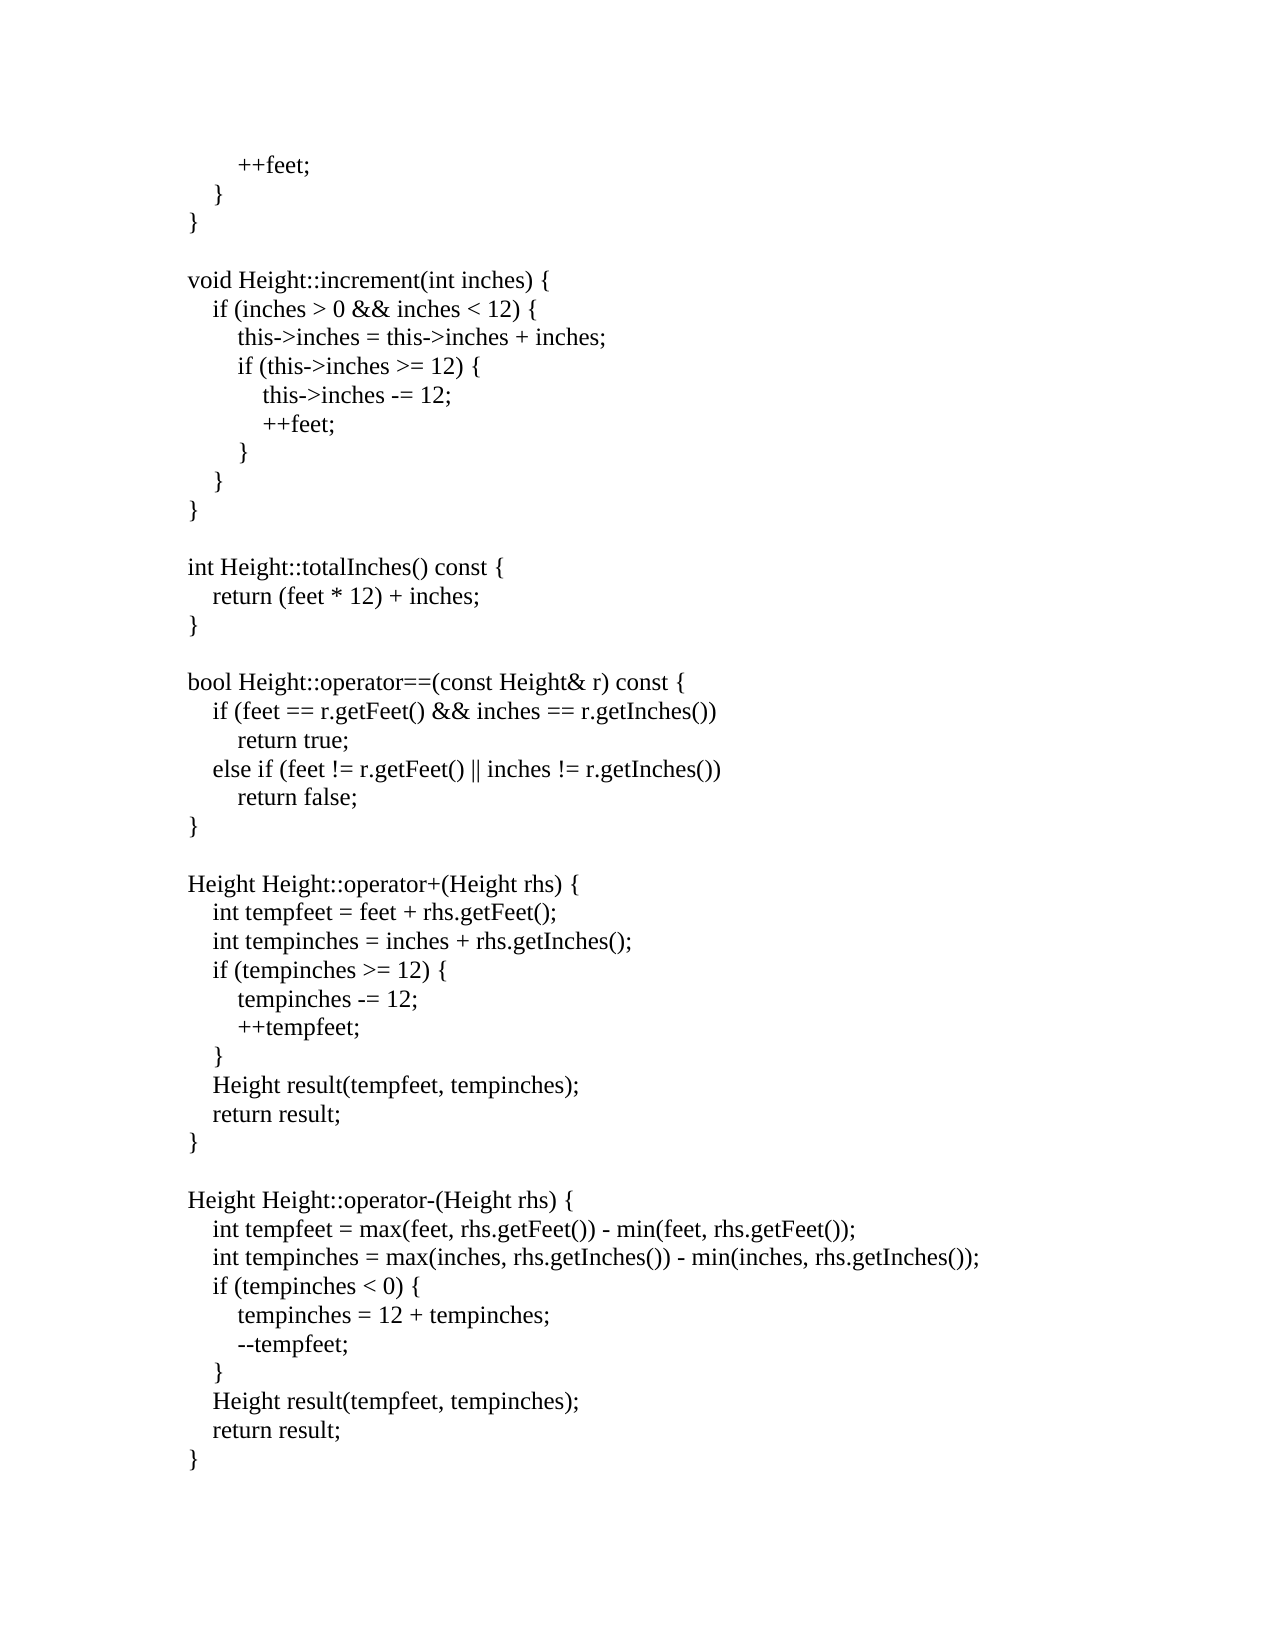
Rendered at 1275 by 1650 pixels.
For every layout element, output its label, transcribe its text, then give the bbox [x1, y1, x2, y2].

text return true; [187, 725, 1087, 754]
text Height result(tempfeet, tempinches); [187, 1070, 1087, 1099]
text this->inches -= 12; [187, 380, 1087, 409]
text tempinches -= 12; [187, 984, 1087, 1012]
text if (inches > 0 && inches < 12) { [187, 294, 1087, 322]
text } [187, 1041, 1087, 1070]
text } [187, 811, 1087, 840]
text if (this->inches >= 12) { [187, 351, 1087, 380]
text int Height::totalInches() const { [187, 552, 1087, 581]
text } [187, 179, 1087, 207]
text void Height::increment(int inches) { [187, 265, 1087, 294]
text return (feet * 12) + inches; [187, 581, 1087, 610]
text } [187, 495, 1087, 524]
text return result; [187, 1415, 1087, 1444]
text ++feet; [187, 150, 1087, 179]
text int tempfeet = max(feet, rhs.getFeet()) - min(feet, rhs.getFeet()); [187, 1214, 1087, 1242]
text else if (feet != r.getFeet() || inches != r.getInches()) [187, 754, 1087, 782]
text Height result(tempfeet, tempinches); [187, 1386, 1087, 1415]
text bool Height::operator==(const Height& r) const { [187, 667, 1087, 696]
text Height Height::operator-(Height rhs) { [187, 1185, 1087, 1214]
text } [187, 437, 1087, 466]
text ++tempfeet; [187, 1012, 1087, 1041]
text if (tempinches >= 12) { [187, 955, 1087, 984]
text return result; [187, 1099, 1087, 1127]
text } [187, 1357, 1087, 1386]
text } [187, 466, 1087, 495]
text Height Height::operator+(Height rhs) { [187, 869, 1087, 897]
text } [187, 1444, 1087, 1472]
text int tempfeet = feet + rhs.getFeet(); [187, 897, 1087, 926]
text tempinches = 12 + tempinches; [187, 1300, 1087, 1329]
text int tempinches = inches + rhs.getInches(); [187, 926, 1087, 955]
text --tempfeet; [187, 1329, 1087, 1357]
text } [187, 1127, 1087, 1156]
text int tempinches = max(inches, rhs.getInches()) - min(inches, rhs.getInches()); [187, 1242, 1087, 1271]
text } [187, 610, 1087, 639]
text return false; [187, 782, 1087, 811]
text } [187, 207, 1087, 236]
text if (feet == r.getFeet() && inches == r.getInches()) [187, 696, 1087, 725]
text this->inches = this->inches + inches; [187, 322, 1087, 351]
text if (tempinches < 0) { [187, 1271, 1087, 1300]
text ++feet; [187, 409, 1087, 437]
